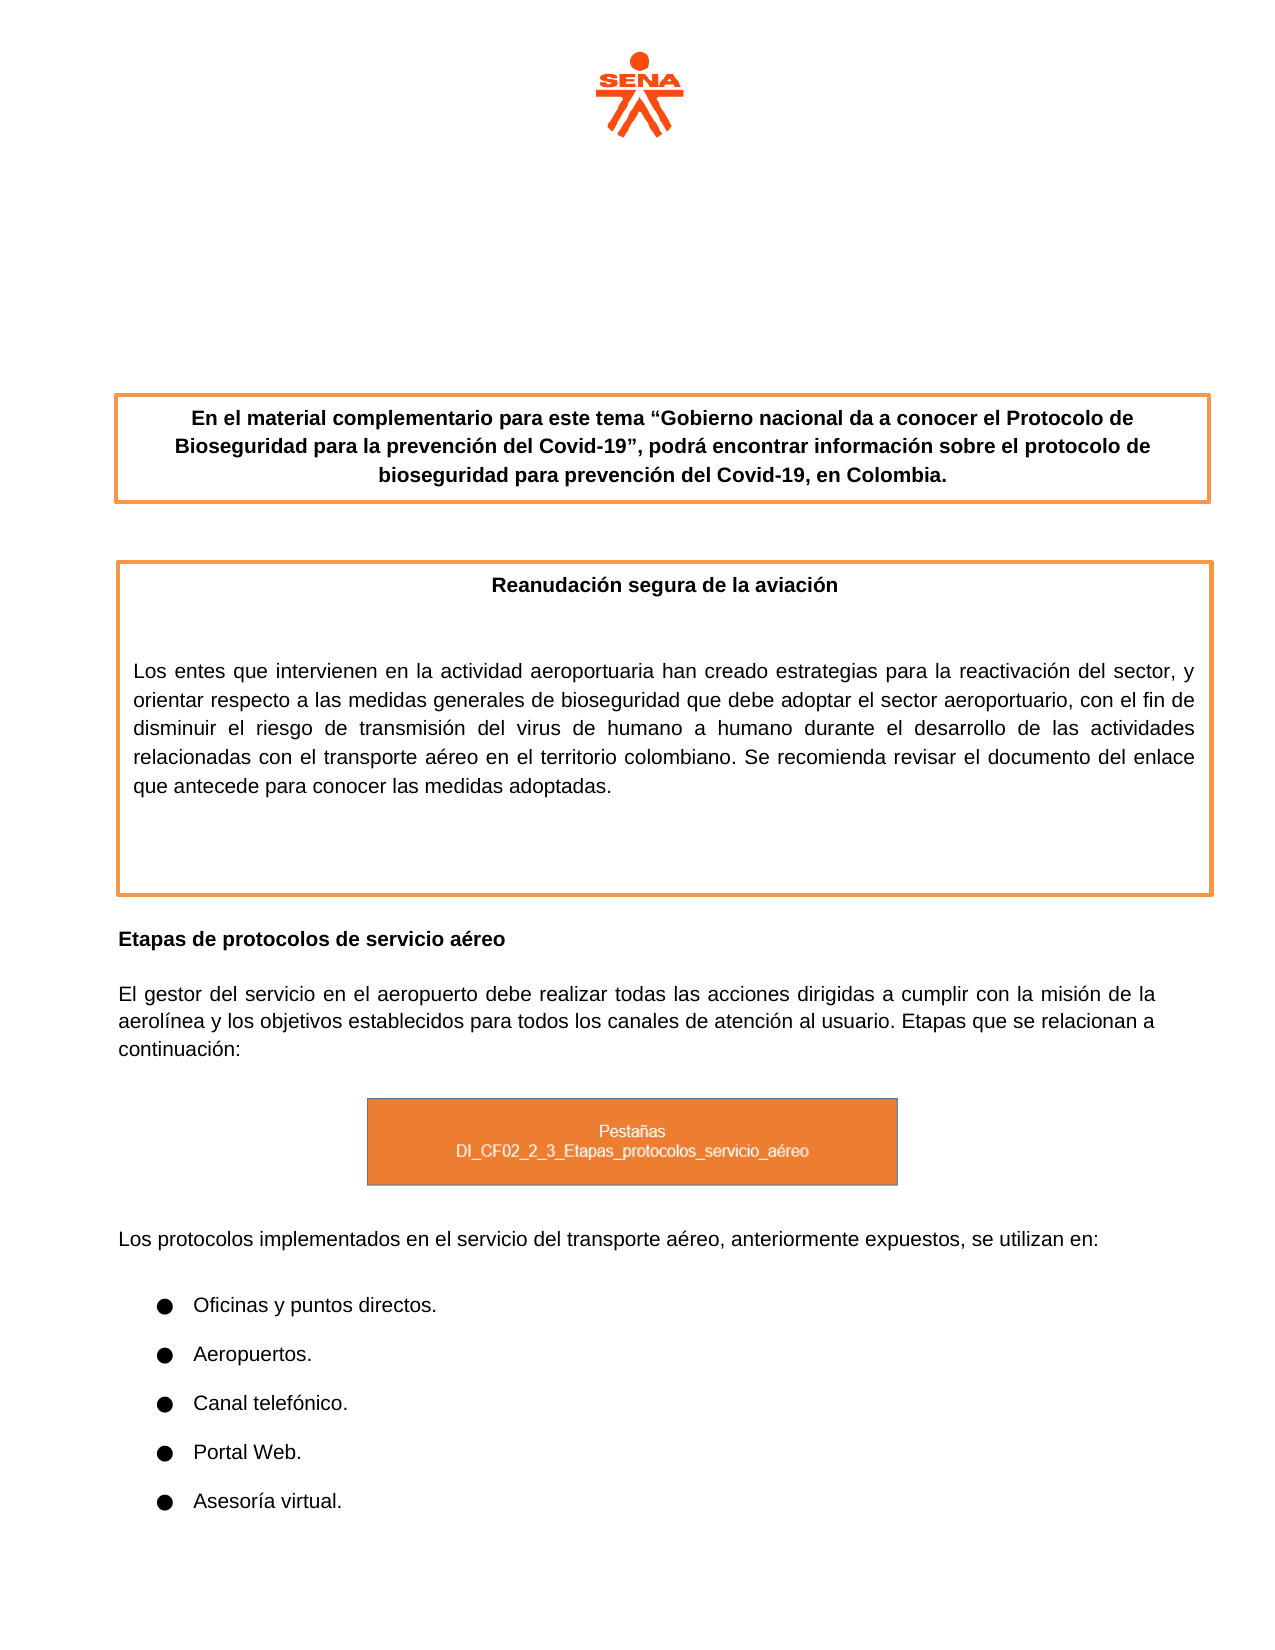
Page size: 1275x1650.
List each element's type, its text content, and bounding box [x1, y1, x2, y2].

picture [362, 1097, 913, 1200]
list Aeropuertos. [156, 1331, 1157, 1373]
list Asesoría virtual. [156, 1478, 1157, 1521]
text El gestor del servicio en el aeropuerto debe realizar todas las acciones dirigidas a cumplir con la misión de la aerolínea y los objetivos establecidos para todos los canales de atención al usuario. Etapas que se relacionan a continuación: [118, 981, 1157, 1060]
list Oficinas y puntos directos. [156, 1282, 1157, 1324]
picture [585, 48, 690, 142]
list Portal Web. [156, 1429, 1157, 1472]
text Los protocolos implementados en el servicio del transporte aéreo, anteriormente expuestos, se utilizan en: [118, 1227, 1157, 1251]
text Etapas de protocolos de servicio aéreo [118, 926, 1157, 950]
list Canal telefónico. [156, 1380, 1157, 1422]
